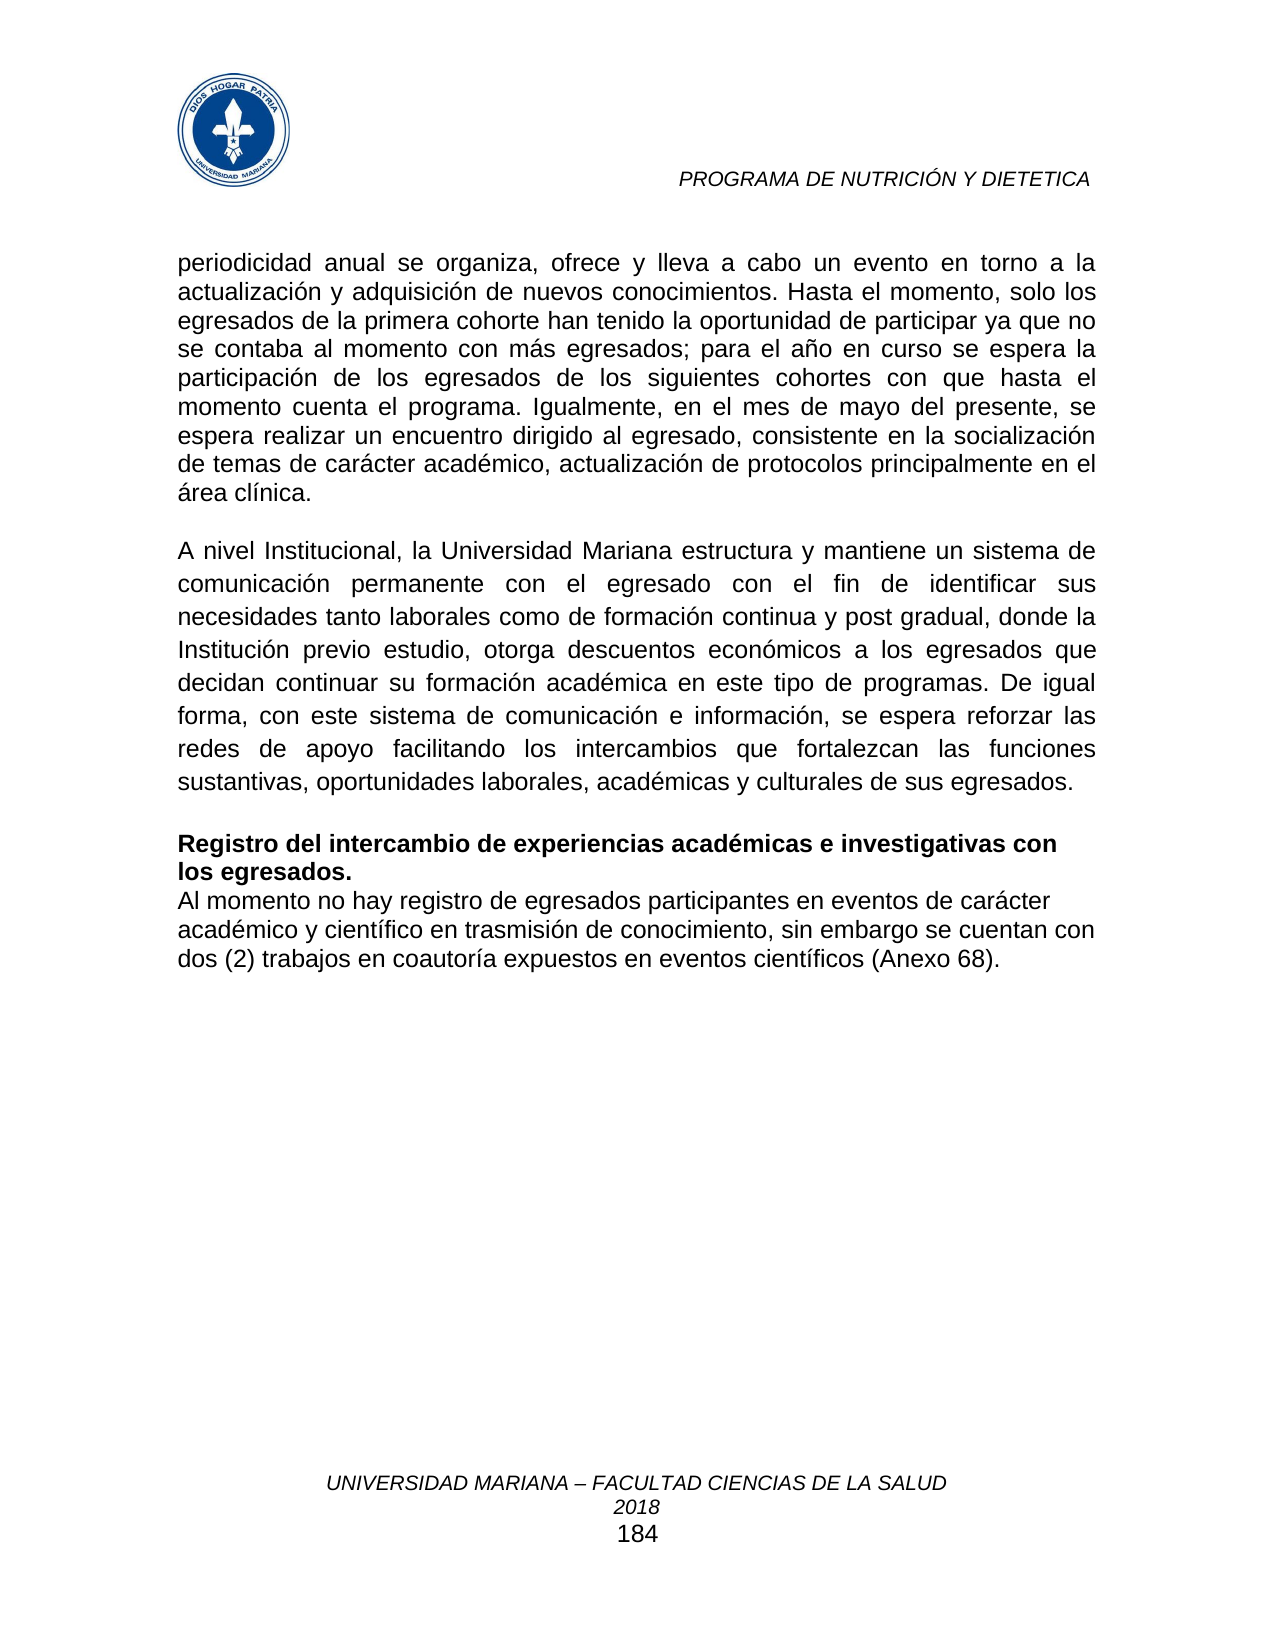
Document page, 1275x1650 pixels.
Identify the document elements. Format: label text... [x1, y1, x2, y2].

text A nivel Institucional, la Universidad Mariana estructura y mantiene un sistema de comunicación permanente con el egresado con el fin de identificar sus necesidades tanto laborales como de formación continua y post gradual, donde la Institución previo estudio, otorga descuentos económicos a los egresados que decidan continuar su formación académica en este tipo de programas. De igual forma, con este sistema de comunicación e información, se espera reforzar las redes de apoyo facilitando los intercambios que fortalezcan las funciones sustantivas, oportunidades laborales, académicas y culturales de sus egresados. [177, 536, 1098, 796]
text Registro del intercambio de experiencias académicas e investigativas con los egresados. [177, 829, 1098, 886]
picture [177, 73, 290, 187]
text Al momento no hay registro de egresados participantes en eventos de carácter académico y científico en trasmisión de conocimiento, sin embargo se cuentan con dos (2) trabajos en coautoría expuestos en eventos científicos (Anexo 68). [177, 886, 1098, 972]
